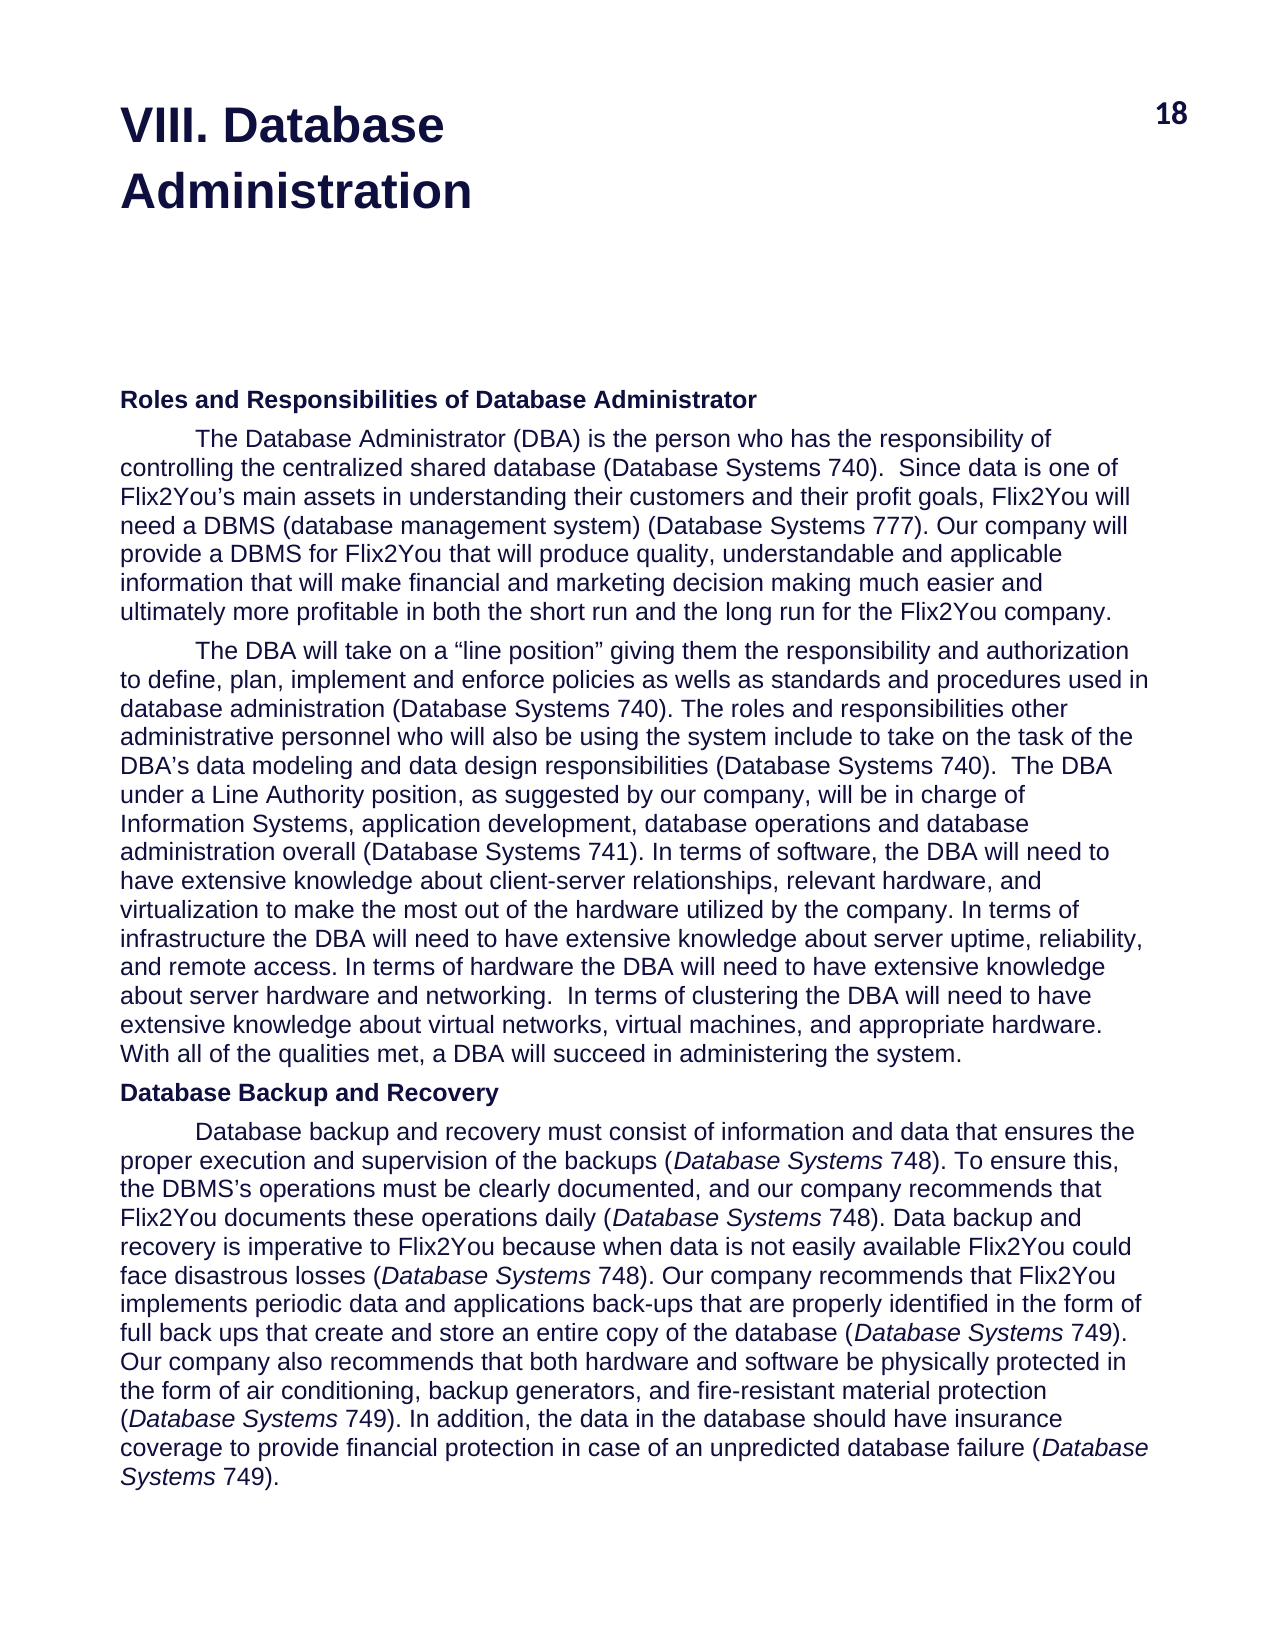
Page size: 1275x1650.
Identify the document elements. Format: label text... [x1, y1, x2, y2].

text Database backup and recovery must consist of information and data that ensures the proper execution and supervision of the backups (Database Systems 748). To ensure this, the DBMS’s operations must be clearly documented, and our company recommends that Flix2You documents these operations daily (Database Systems 748). Data backup and recovery is imperative to Flix2You because when data is not easily available Flix2You could face disastrous losses (Database Systems 748). Our company recommends that Flix2You implements periodic data and applications back-ups that are properly identified in the form of full back ups that create and store an entire copy of the database (Database Systems 749). Our company also recommends that both hardware and software be physically protected in the form of air conditioning, backup generators, and fire-resistant material protection (Database Systems 749). In addition, the data in the database should have insurance coverage to provide financial protection in case of an unpredicted database failure (Database Systems 749). [120, 1117, 1155, 1491]
table_header VIII. Database Administration [109, 91, 597, 232]
text The Database Administrator (DBA) is the person who has the responsibility of controlling the centralized shared database (Database Systems 740). Since data is one of Flix2You’s main assets in understanding their customers and their profit goals, Flix2You will need a DBMS (database management system) (Database Systems 777). Our company will provide a DBMS for Flix2You that will produce quality, understandable and applicable information that will make financial and marketing decision making much easier and ultimately more profitable in both the short run and the long run for the Flix2You company. [120, 424, 1155, 626]
text The DBA will take on a “line position” giving them the responsibility and authorization to define, plan, implement and enforce policies as wells as standards and procedures used in database administration (Database Systems 740). The roles and responsibilities other administrative personnel who will also be using the system include to take on the task of the DBA’s data modeling and data design responsibilities (Database Systems 740). The DBA under a Line Authority position, as suggested by our company, will be in charge of Information Systems, application development, database operations and database administration overall (Database Systems 741). In terms of software, the DBA will need to have extensive knowledge about client-server relationships, relevant hardware, and virtualization to make the most out of the hardware utilized by the company. In terms of infrastructure the DBA will need to have extensive knowledge about server uptime, reliability, and remote access. In terms of hardware the DBA will need to have extensive knowledge about server hardware and networking. In terms of clustering the DBA will need to have extensive knowledge about virtual networks, virtual machines, and appropriate hardware. With all of the qualities met, a DBA will succeed in administering the system. [120, 636, 1155, 1067]
text Roles and Responsibilities of Database Administrator [120, 385, 1155, 414]
text Database Backup and Recovery [120, 1078, 1155, 1107]
